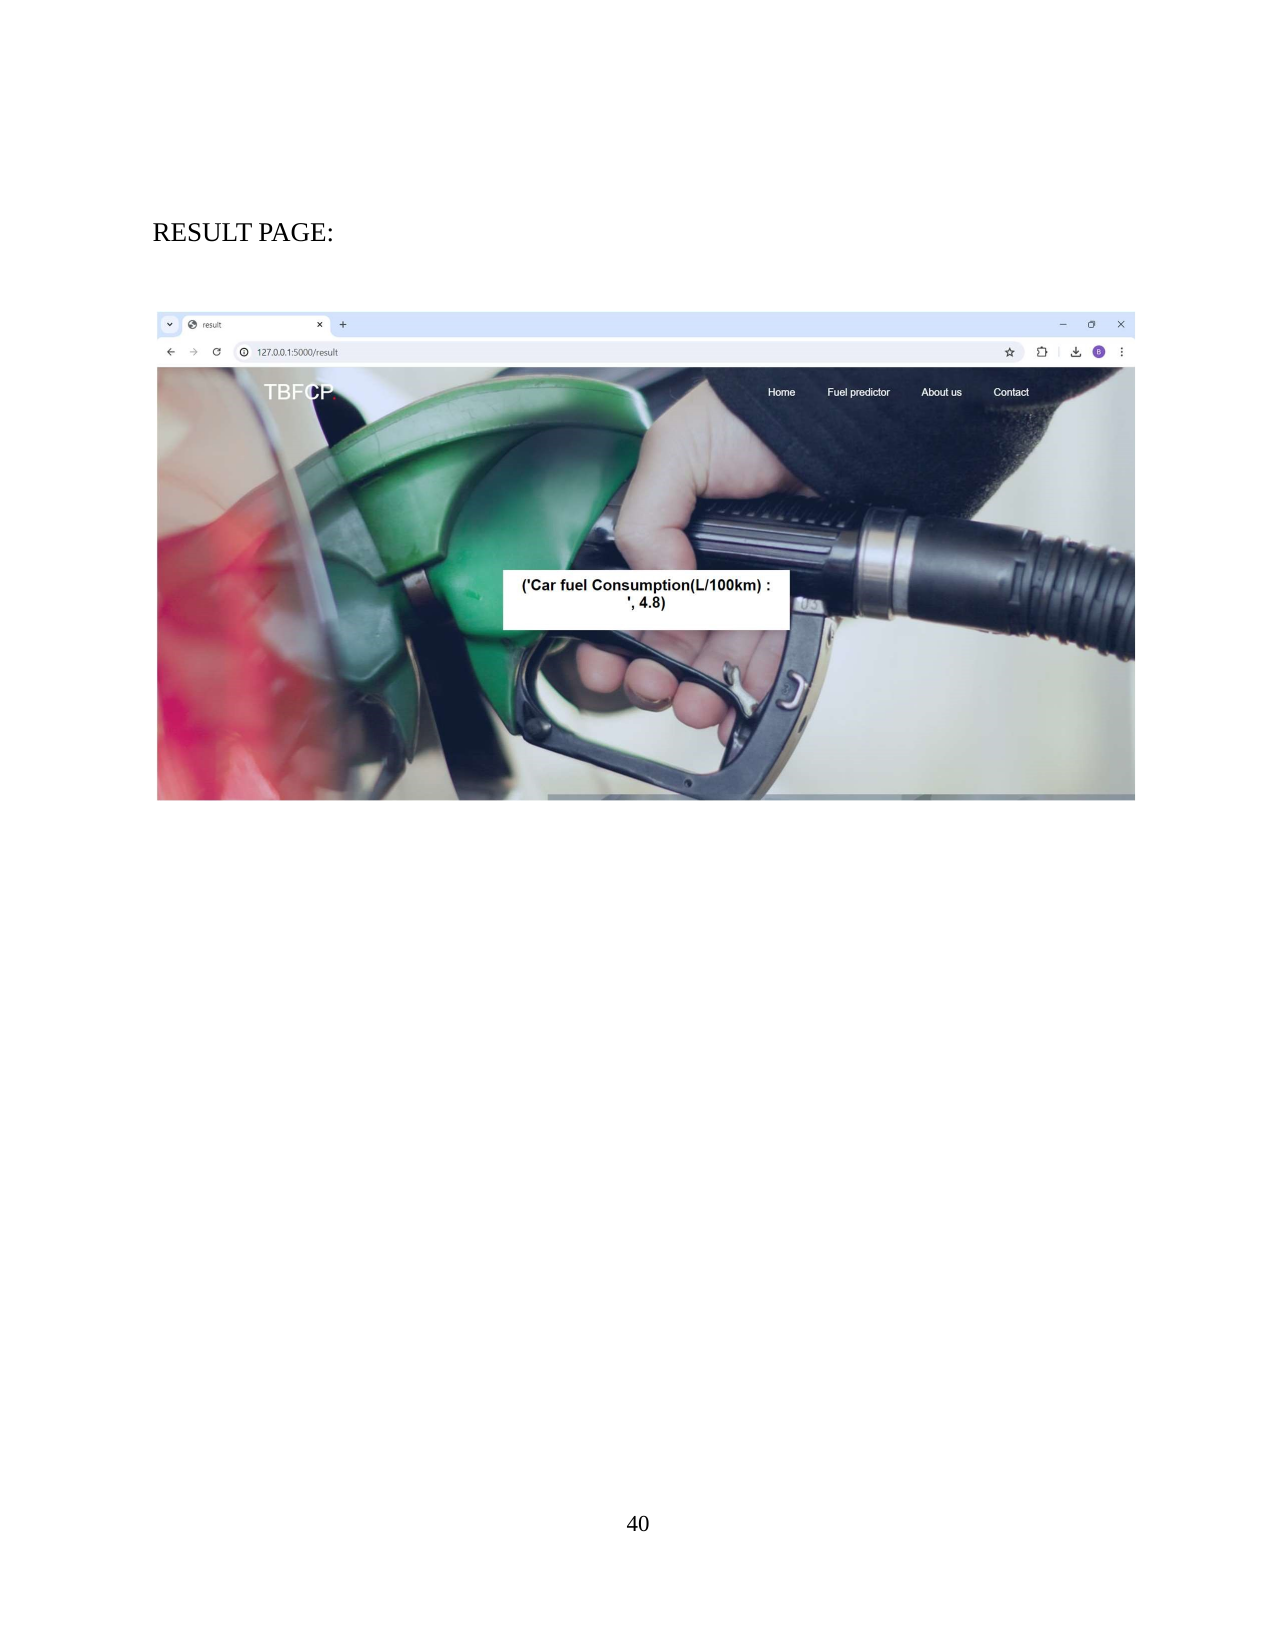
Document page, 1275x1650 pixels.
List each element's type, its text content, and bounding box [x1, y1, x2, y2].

picture [156, 311, 1136, 801]
text RESULT PAGE: [152, 216, 1244, 247]
